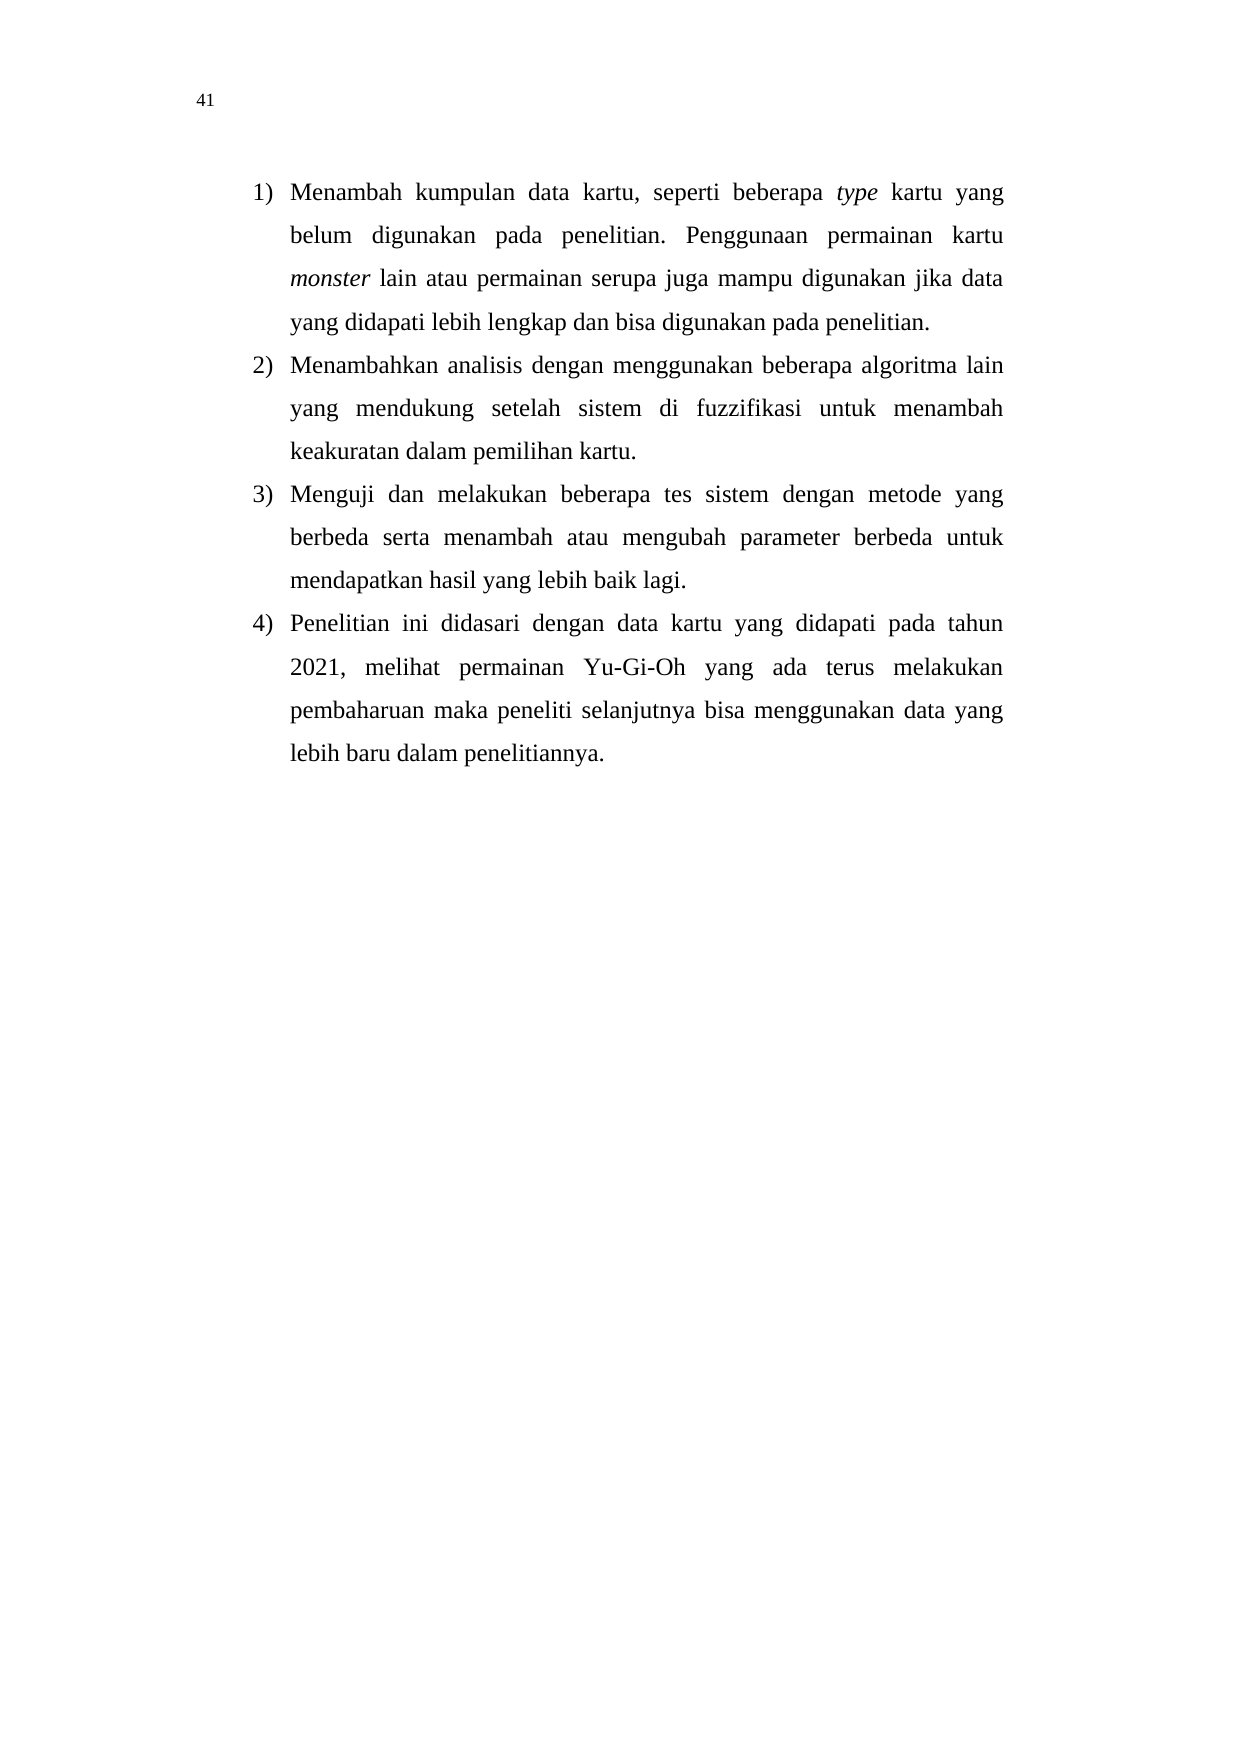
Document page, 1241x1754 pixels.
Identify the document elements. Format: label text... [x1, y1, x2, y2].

list Menguji dan melakukan beberapa tes sistem dengan metode yang berbeda serta menambah atau mengubah parameter berbeda untuk mendapatkan hasil yang lebih baik lagi. [252, 479, 1004, 594]
list Penelitian ini didasari dengan data kartu yang didapati pada tahun 2021, melihat permainan Yu-Gi-Oh yang ada terus melakukan pembaharuan maka peneliti selanjutnya bisa menggunakan data yang lebih baru dalam penelitiannya. [252, 608, 1004, 767]
list Menambah kumpulan data kartu, seperti beberapa type kartu yang belum digunakan pada penelitian. Penggunaan permainan kartu monster lain atau permainan serupa juga mampu digunakan jika data yang didapati lebih lengkap dan bisa digunakan pada penelitian. [252, 177, 1004, 335]
list Menambahkan analisis dengan menggunakan beberapa algoritma lain yang mendukung setelah sistem di fuzzifikasi untuk menambah keakuratan dalam pemilihan kartu. [252, 350, 1004, 465]
